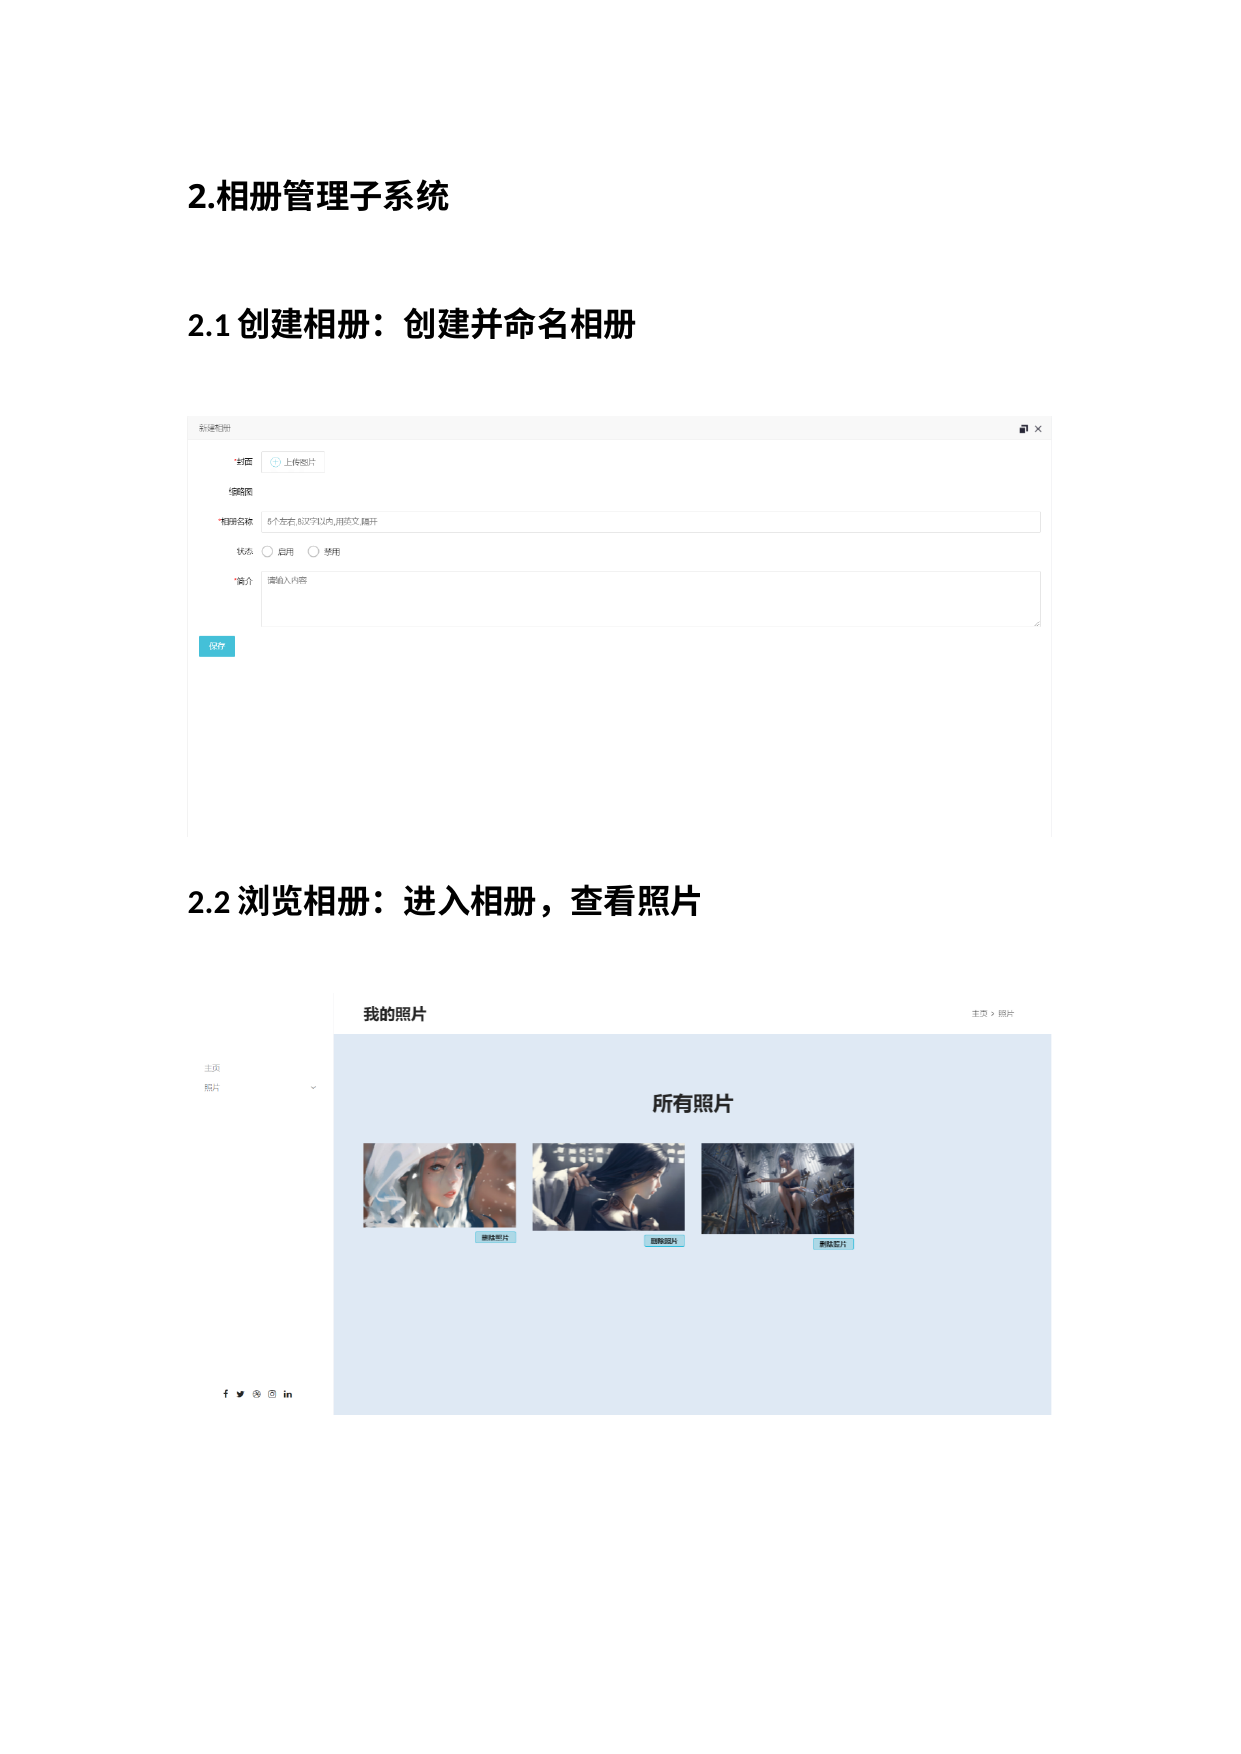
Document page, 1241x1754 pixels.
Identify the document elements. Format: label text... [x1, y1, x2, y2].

picture [187, 993, 1052, 1415]
subtitle 2.2浏览相册：进入相册，查看照片 [187, 866, 1053, 931]
subtitle 2.相册管理子系统 [187, 162, 1053, 227]
picture [187, 416, 1052, 837]
subtitle 2.1创建相册：创建并命名相册 [187, 289, 1053, 354]
